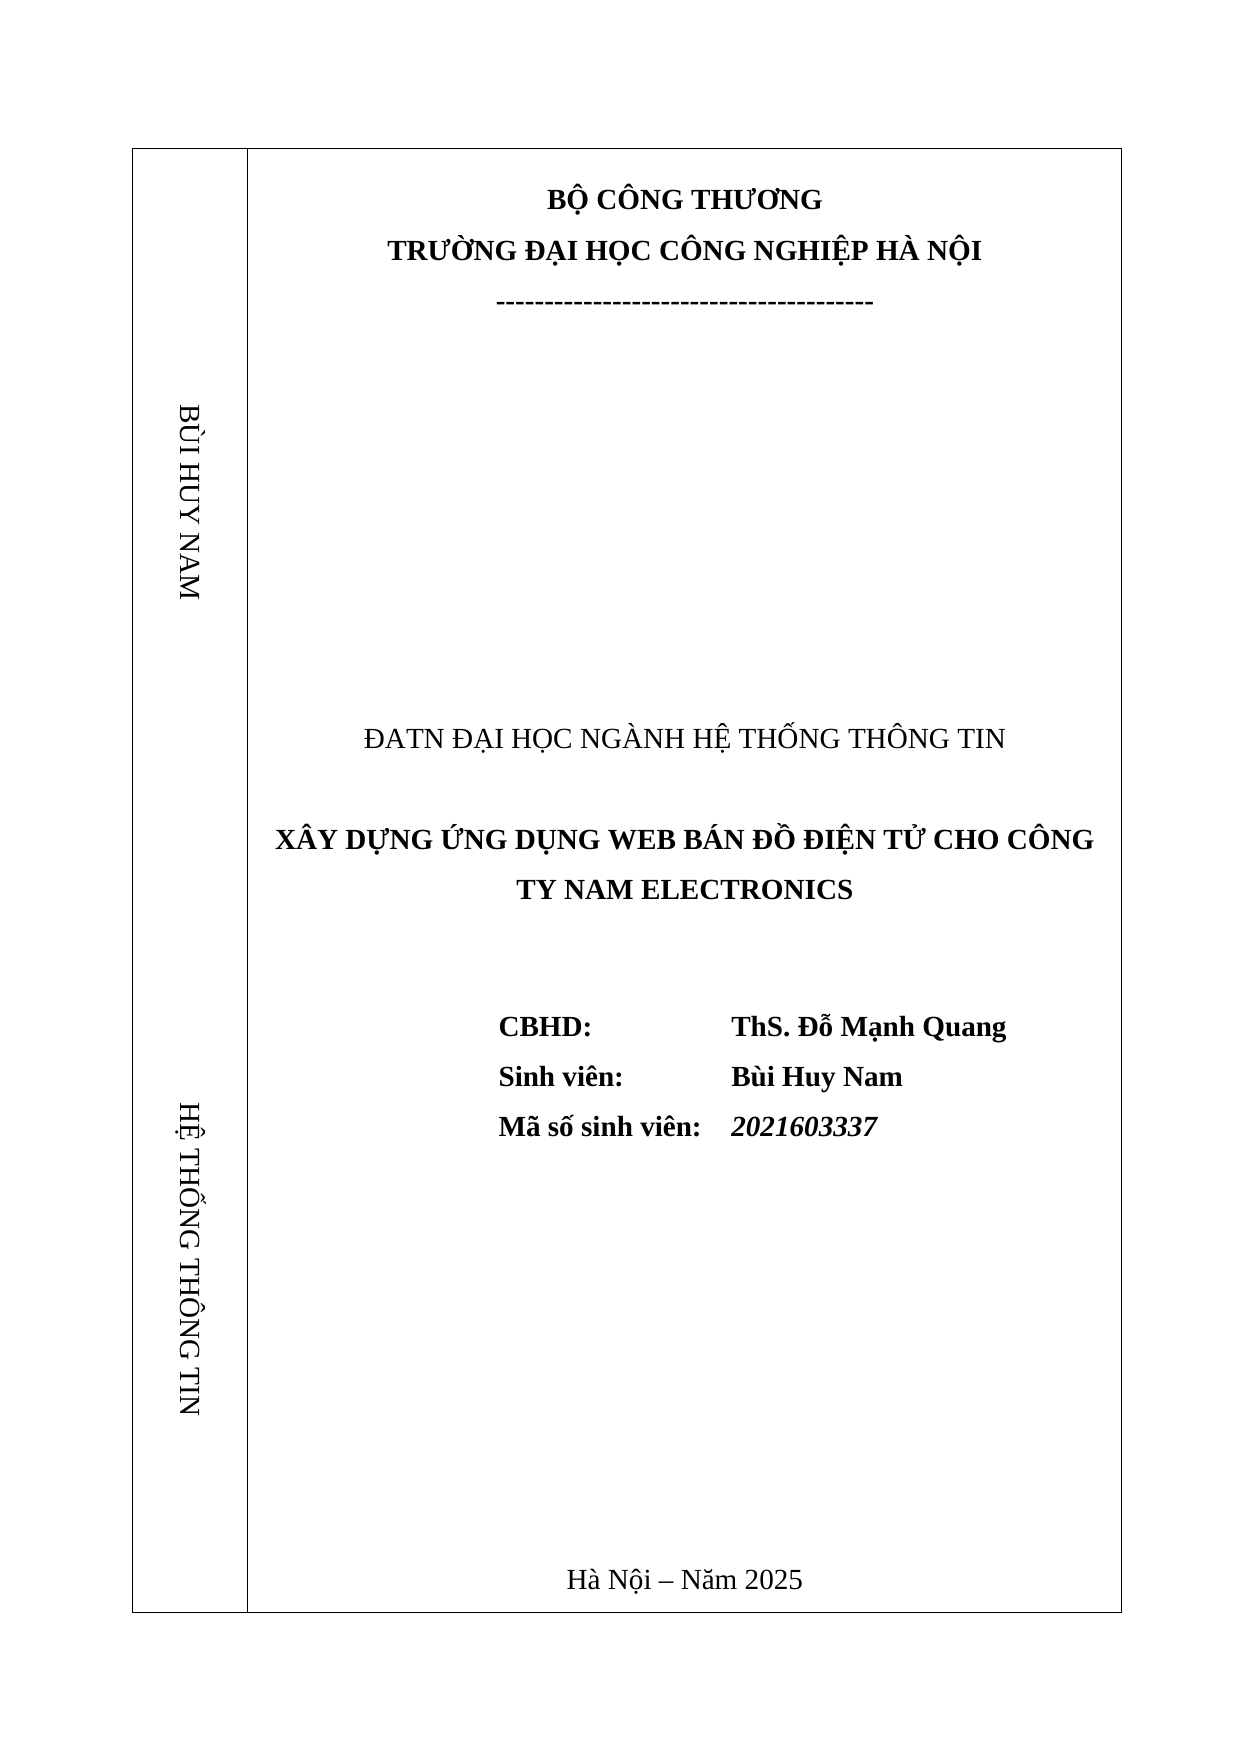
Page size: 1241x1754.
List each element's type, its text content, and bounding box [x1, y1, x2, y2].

table_header BỘ CÔNG THƯƠNG TRƯỜNG ĐẠI HỌC CÔNG NGHIỆP HÀ NỘI --------------------------------------- ĐATN ĐẠI HỌC NGÀNH HỆ THỐNG THÔNG TIN XÂY DỰNG ỨNG DỤNG WEB BÁN ĐỒ ĐIỆN TỬ CHO CÔNG TY NAM ELECTRONICS CBHD: ThS. Đỗ Mạnh Quang Sinh viên: Bùi Huy Nam Mã số sinh viên: 2021603337 Hà Nội – Năm 2025 [248, 149, 1121, 1612]
table_header BÙI HUY NAM HỆ THỐNG THÔNG TIN [133, 149, 247, 1612]
